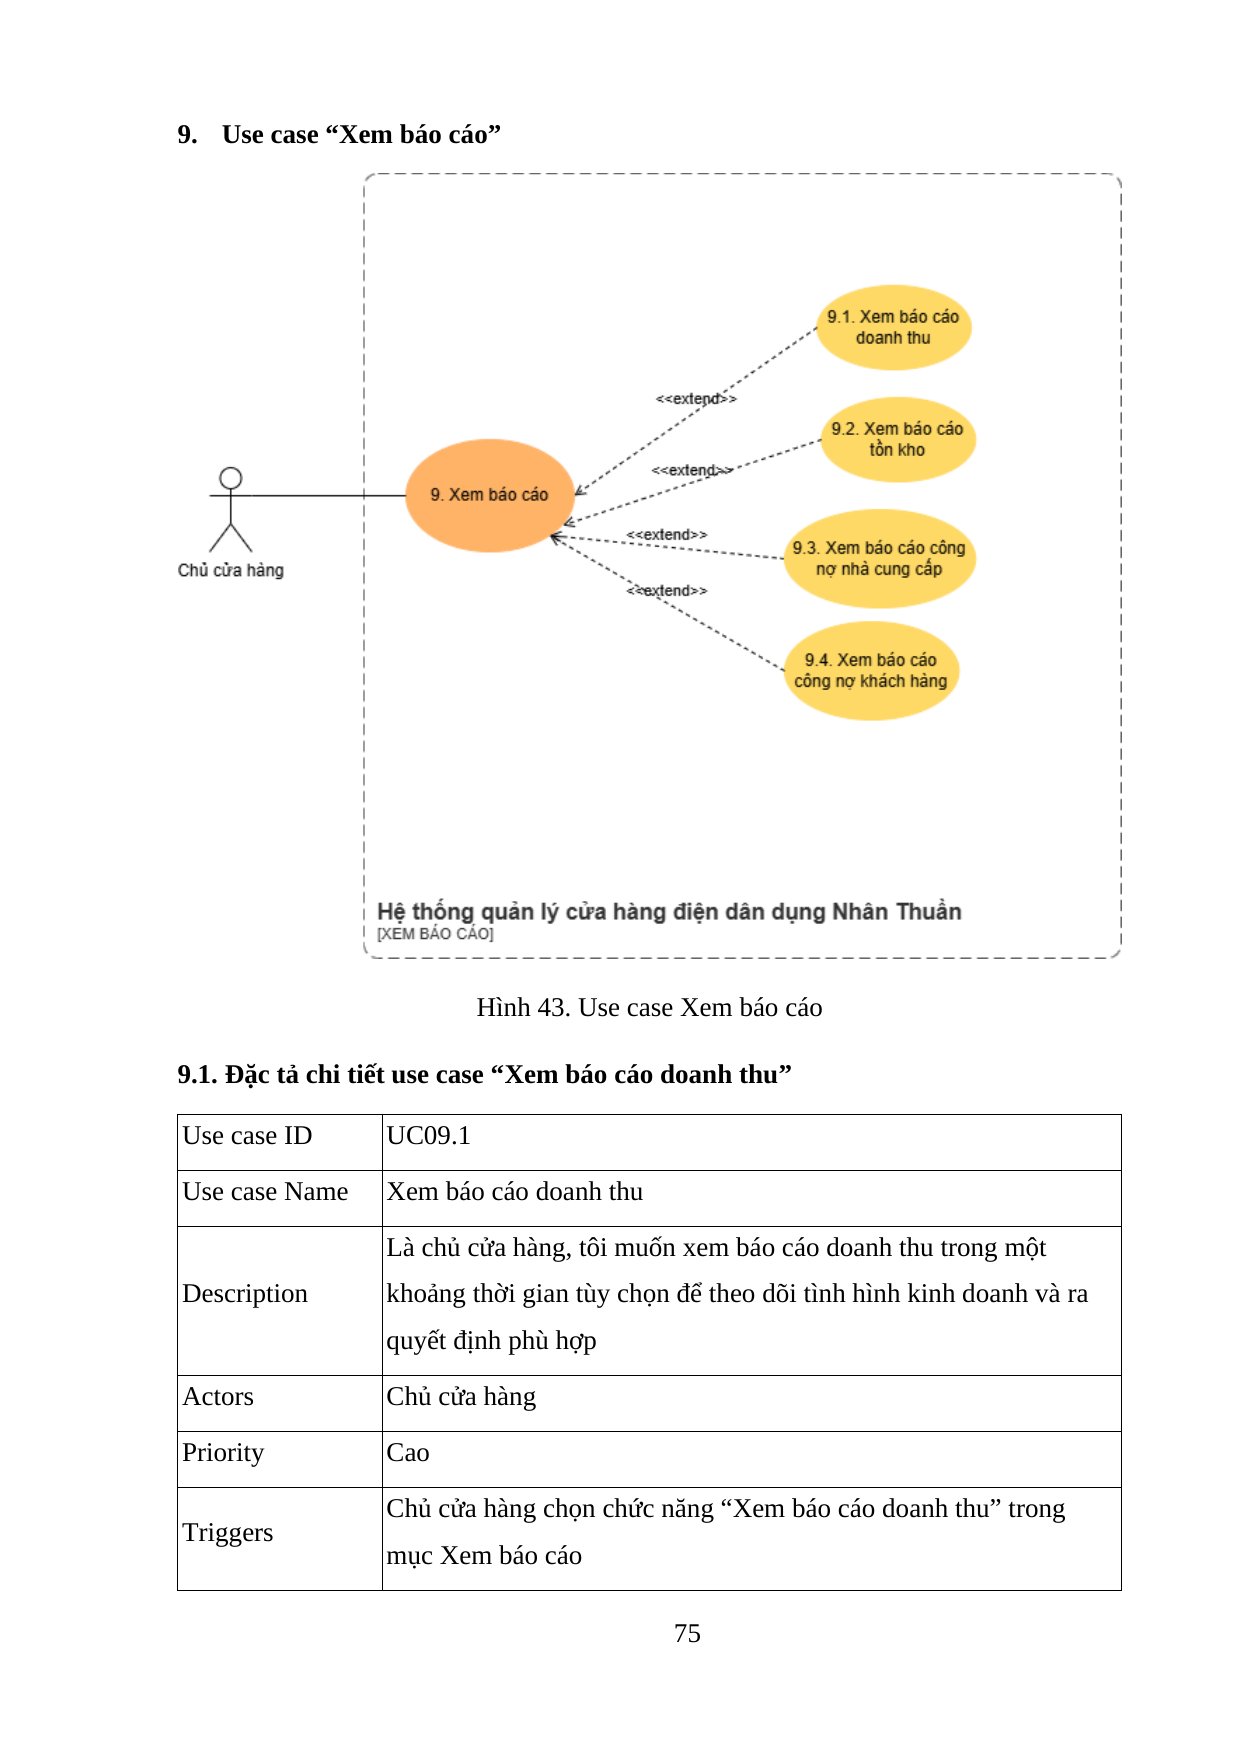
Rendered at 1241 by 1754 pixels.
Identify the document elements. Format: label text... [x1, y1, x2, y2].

table_cell Triggers [178, 1488, 382, 1590]
table_cell Priority [178, 1432, 382, 1487]
subtitle Use case “Xem báo cáo” [177, 118, 1122, 149]
table_cell Chủ cửa hàng chọn chức năng “Xem báo cáo doanh thu” trong mục Xem báo cáo [383, 1488, 1121, 1590]
table_cell Xem báo cáo doanh thu [383, 1171, 1121, 1226]
table_header Use case ID [178, 1115, 382, 1169]
table_cell Chủ cửa hàng [383, 1376, 1121, 1431]
subtitle 9.1. Đặc tả chi tiết use case “Xem báo cáo doanh thu” [177, 1058, 1122, 1090]
table_header UC09.1 [383, 1115, 1121, 1169]
table_cell Là chủ cửa hàng, tôi muốn xem báo cáo doanh thu trong một khoảng thời gian tùy chọn để theo dõi tình hình kinh doanh và ra quyết định phù hợp [383, 1227, 1121, 1375]
picture [177, 173, 1122, 959]
table_cell Cao [383, 1432, 1121, 1487]
table_cell Actors [178, 1376, 382, 1431]
table_cell Use case Name [178, 1171, 382, 1226]
table_cell Description [178, 1227, 382, 1375]
